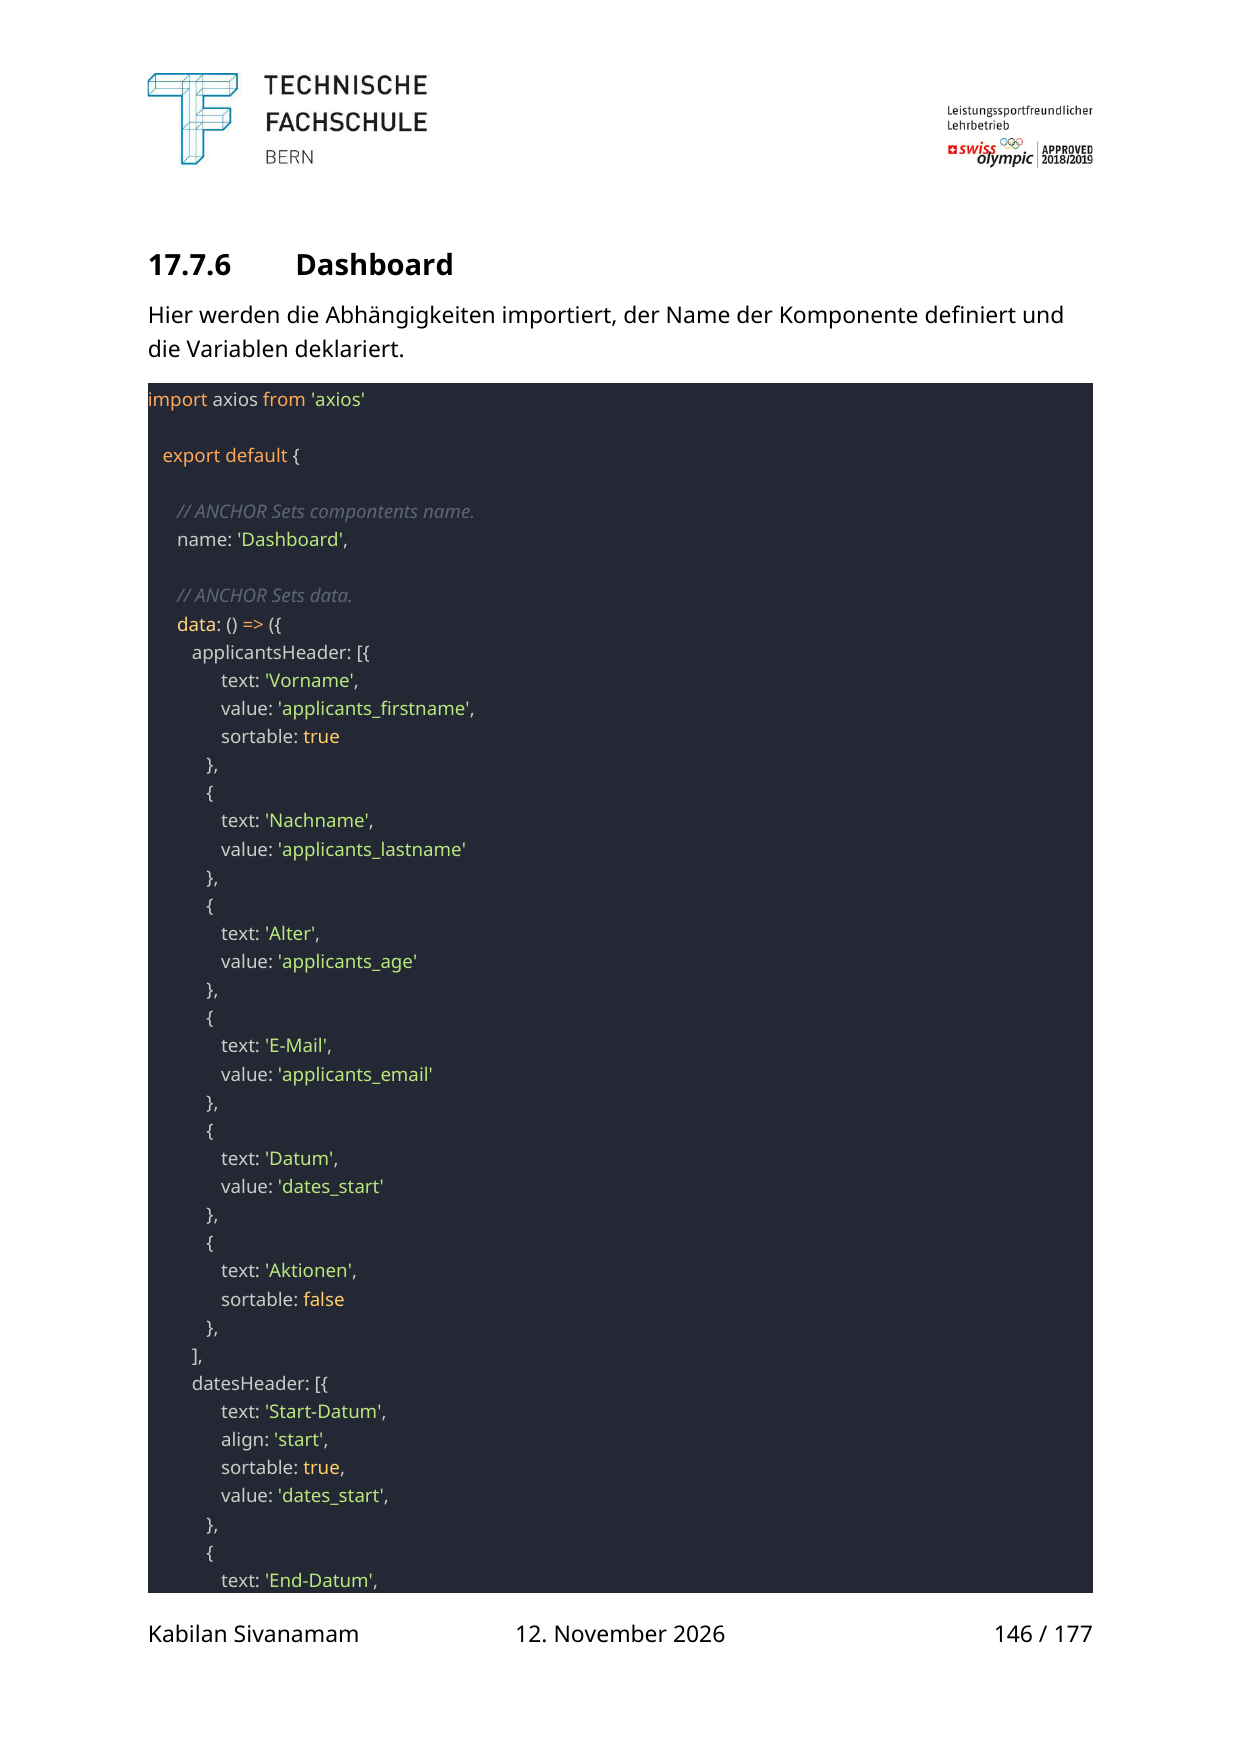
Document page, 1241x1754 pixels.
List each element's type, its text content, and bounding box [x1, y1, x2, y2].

text value: 'applicants_email' [148, 1058, 1093, 1086]
text sortable: true, [148, 1452, 1093, 1480]
text text: 'E-Mail', [148, 1030, 1093, 1058]
text value: 'dates_start' [148, 1171, 1093, 1199]
text data: () => ({ [148, 608, 1093, 636]
text { [148, 889, 1093, 918]
text sortable: true [148, 721, 1093, 749]
text }, [148, 1086, 1093, 1114]
text { [148, 1002, 1093, 1030]
text }, [148, 1199, 1093, 1227]
text text: 'Datum', [148, 1143, 1093, 1171]
text { [148, 1536, 1093, 1564]
text text: 'Nachname', [148, 805, 1093, 833]
text // ANCHOR Sets data. [148, 580, 1093, 608]
text { [148, 1114, 1093, 1143]
text // ANCHOR Sets compontents name. [148, 496, 1093, 524]
text value: 'applicants_firstname', [148, 693, 1093, 721]
text value: 'applicants_lastname' [148, 833, 1093, 861]
text import axios from 'axios' [148, 383, 1093, 411]
text sortable: false [148, 1283, 1093, 1311]
text value: 'dates_start', [148, 1480, 1093, 1508]
text text: 'End-Datum', [148, 1564, 1093, 1593]
text name: 'Dashboard', [148, 524, 1093, 552]
text value: 'applicants_age' [148, 946, 1093, 974]
subtitle Dashboard [148, 244, 1093, 283]
text }, [148, 1311, 1093, 1339]
text }, [148, 1508, 1093, 1536]
text { [148, 777, 1093, 805]
picture [147, 73, 1093, 196]
text applicantsHeader: [{ [148, 636, 1093, 664]
text { [148, 1227, 1093, 1255]
text align: 'start', [148, 1424, 1093, 1452]
text text: 'Aktionen', [148, 1255, 1093, 1283]
text }, [148, 861, 1093, 889]
text export default { [148, 439, 1093, 468]
text Hier werden die Abhängigkeiten importiert, der Name der Komponente definiert und die Variablen deklariert. [148, 299, 1093, 364]
text }, [148, 749, 1093, 777]
text text: 'Alter', [148, 918, 1093, 946]
text text: 'Vorname', [148, 664, 1093, 693]
text ], [148, 1339, 1093, 1368]
text }, [148, 974, 1093, 1002]
text text: 'Start-Datum', [148, 1396, 1093, 1424]
text datesHeader: [{ [148, 1368, 1093, 1396]
